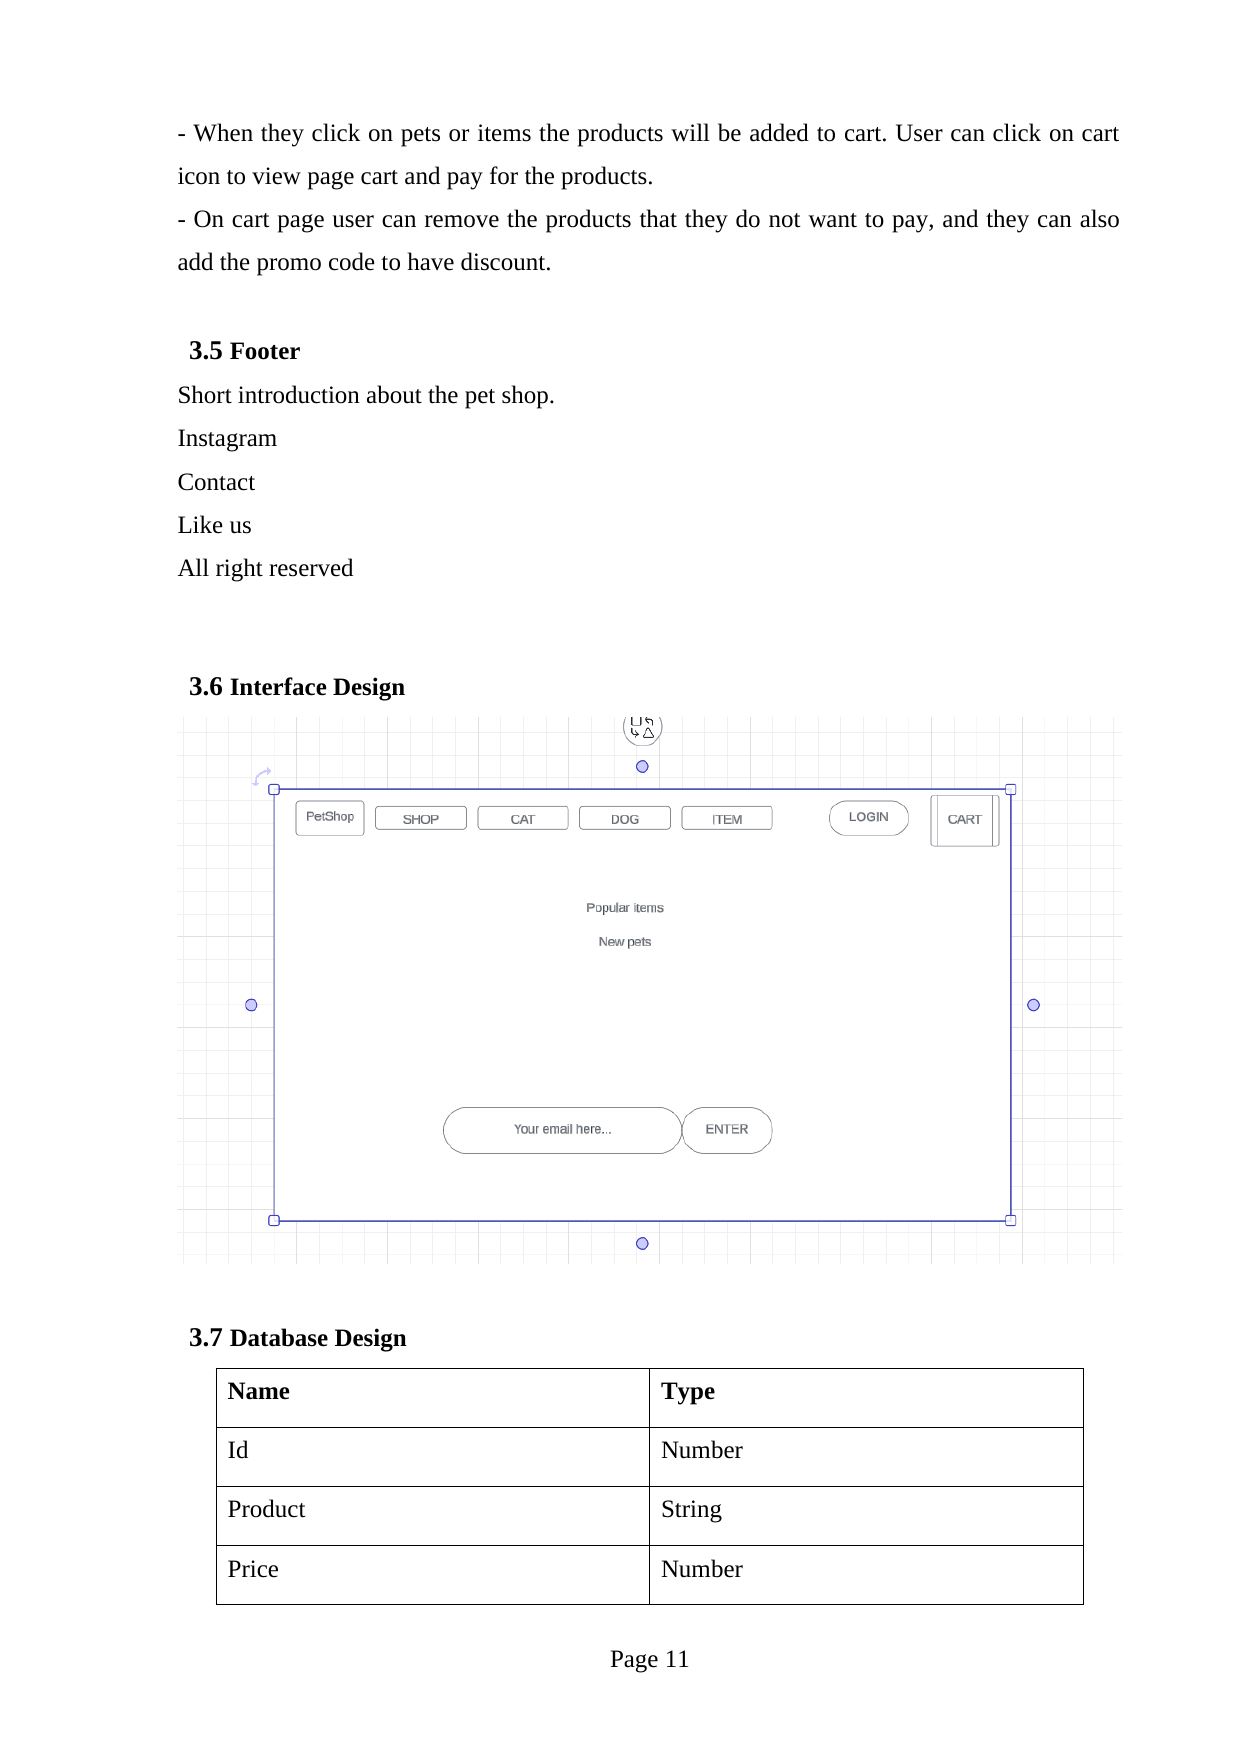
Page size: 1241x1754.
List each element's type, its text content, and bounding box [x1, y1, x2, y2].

table_cell Price [217, 1546, 649, 1604]
picture [177, 717, 1123, 1264]
table_cell Number [650, 1546, 1083, 1604]
subtitle Footer [189, 334, 1122, 365]
subtitle Database Design [189, 1321, 1122, 1352]
text Contact [177, 467, 1122, 495]
text Instagram [177, 423, 1122, 452]
table_cell Number [650, 1428, 1083, 1486]
table_cell Id [217, 1428, 649, 1486]
text - On cart page user can remove the products that they do not want to pay, and they can also add the promo code to have discount. [177, 204, 1122, 276]
subtitle Interface Design [189, 670, 1122, 702]
table_header Type [650, 1369, 1083, 1427]
text Like us [177, 510, 1122, 538]
table_header Name [217, 1369, 649, 1427]
text All right reserved [177, 553, 1122, 582]
table_cell String [650, 1487, 1083, 1545]
text Short introduction about the pet shop. [177, 380, 1122, 409]
table_cell Product [217, 1487, 649, 1545]
text - When they click on pets or items the products will be added to cart. User can click on cart icon to view page cart and pay for the products. [177, 118, 1122, 190]
